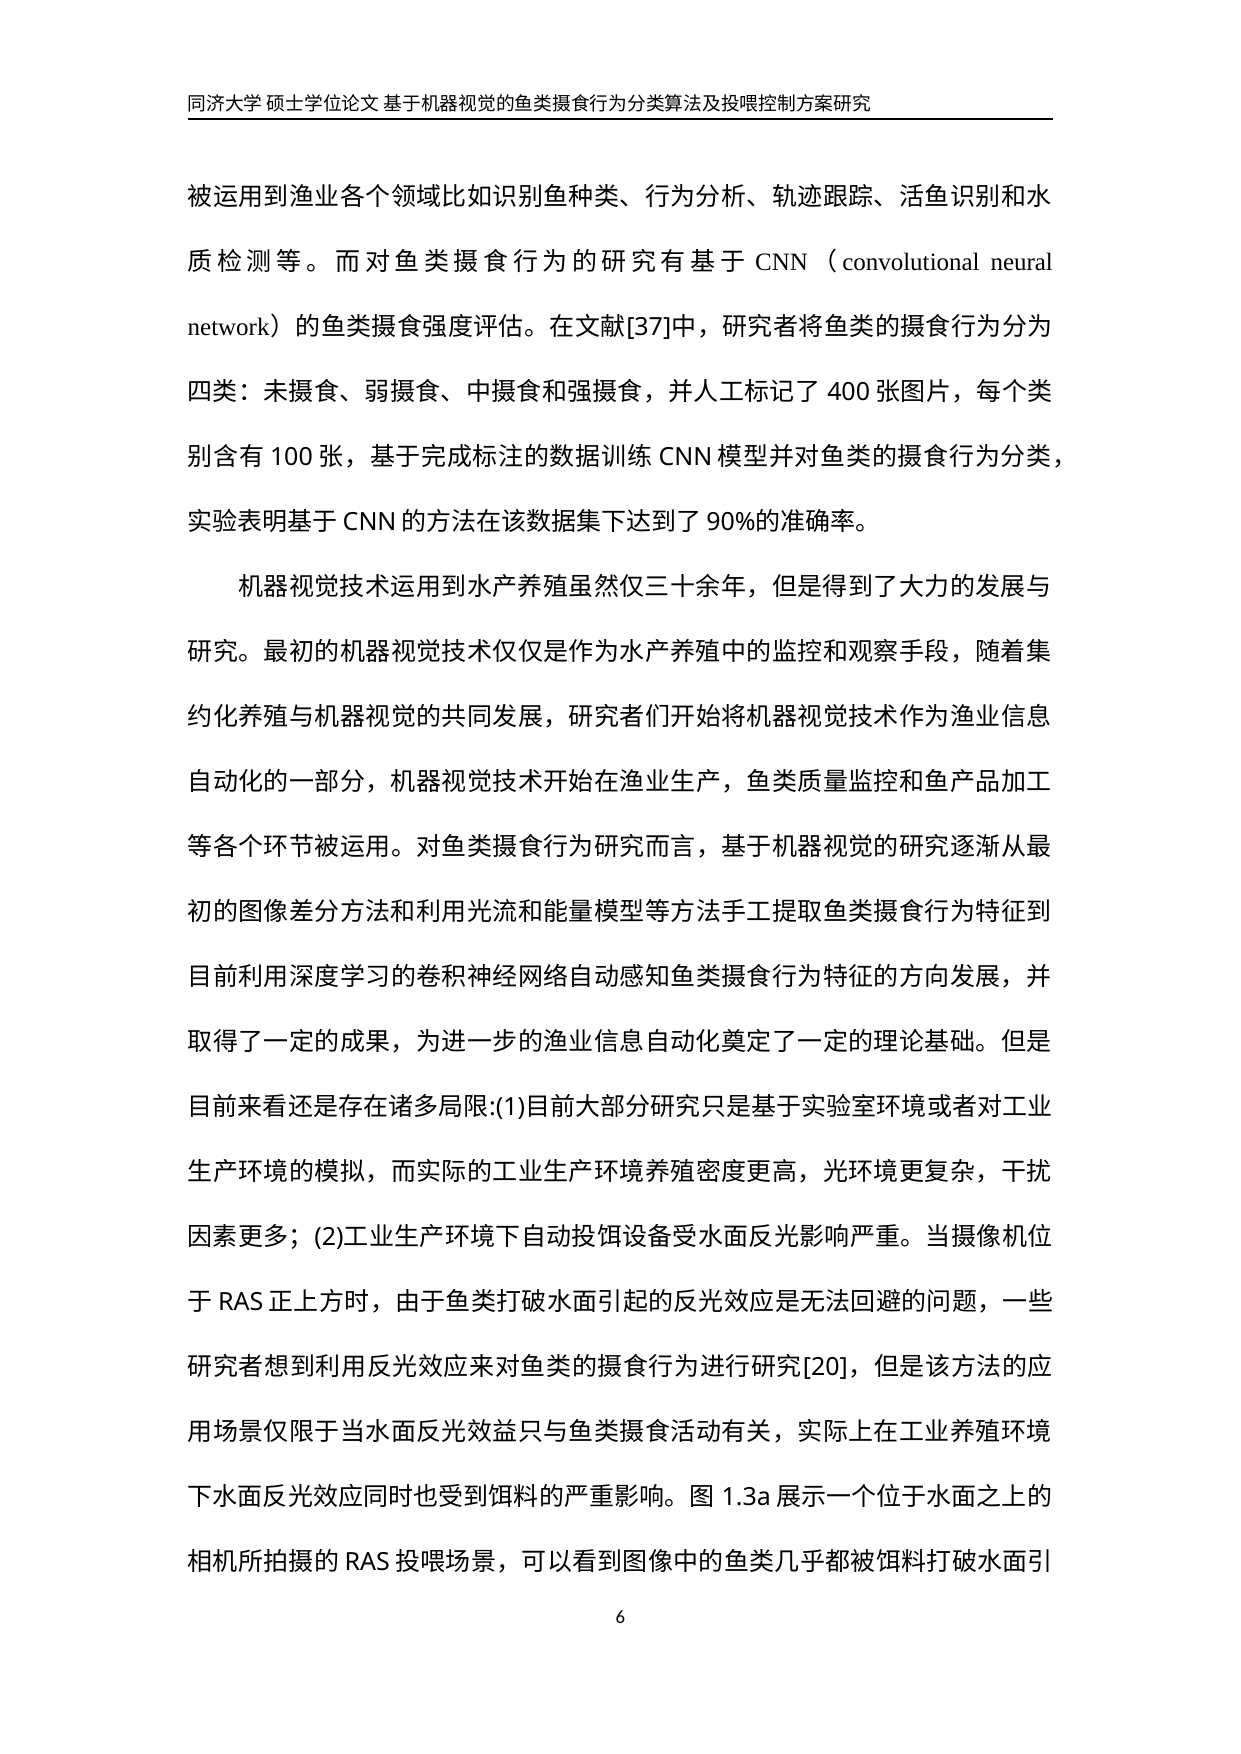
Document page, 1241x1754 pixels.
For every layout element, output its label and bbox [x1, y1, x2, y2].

text [187, 162, 1053, 552]
text [187, 552, 1053, 1592]
